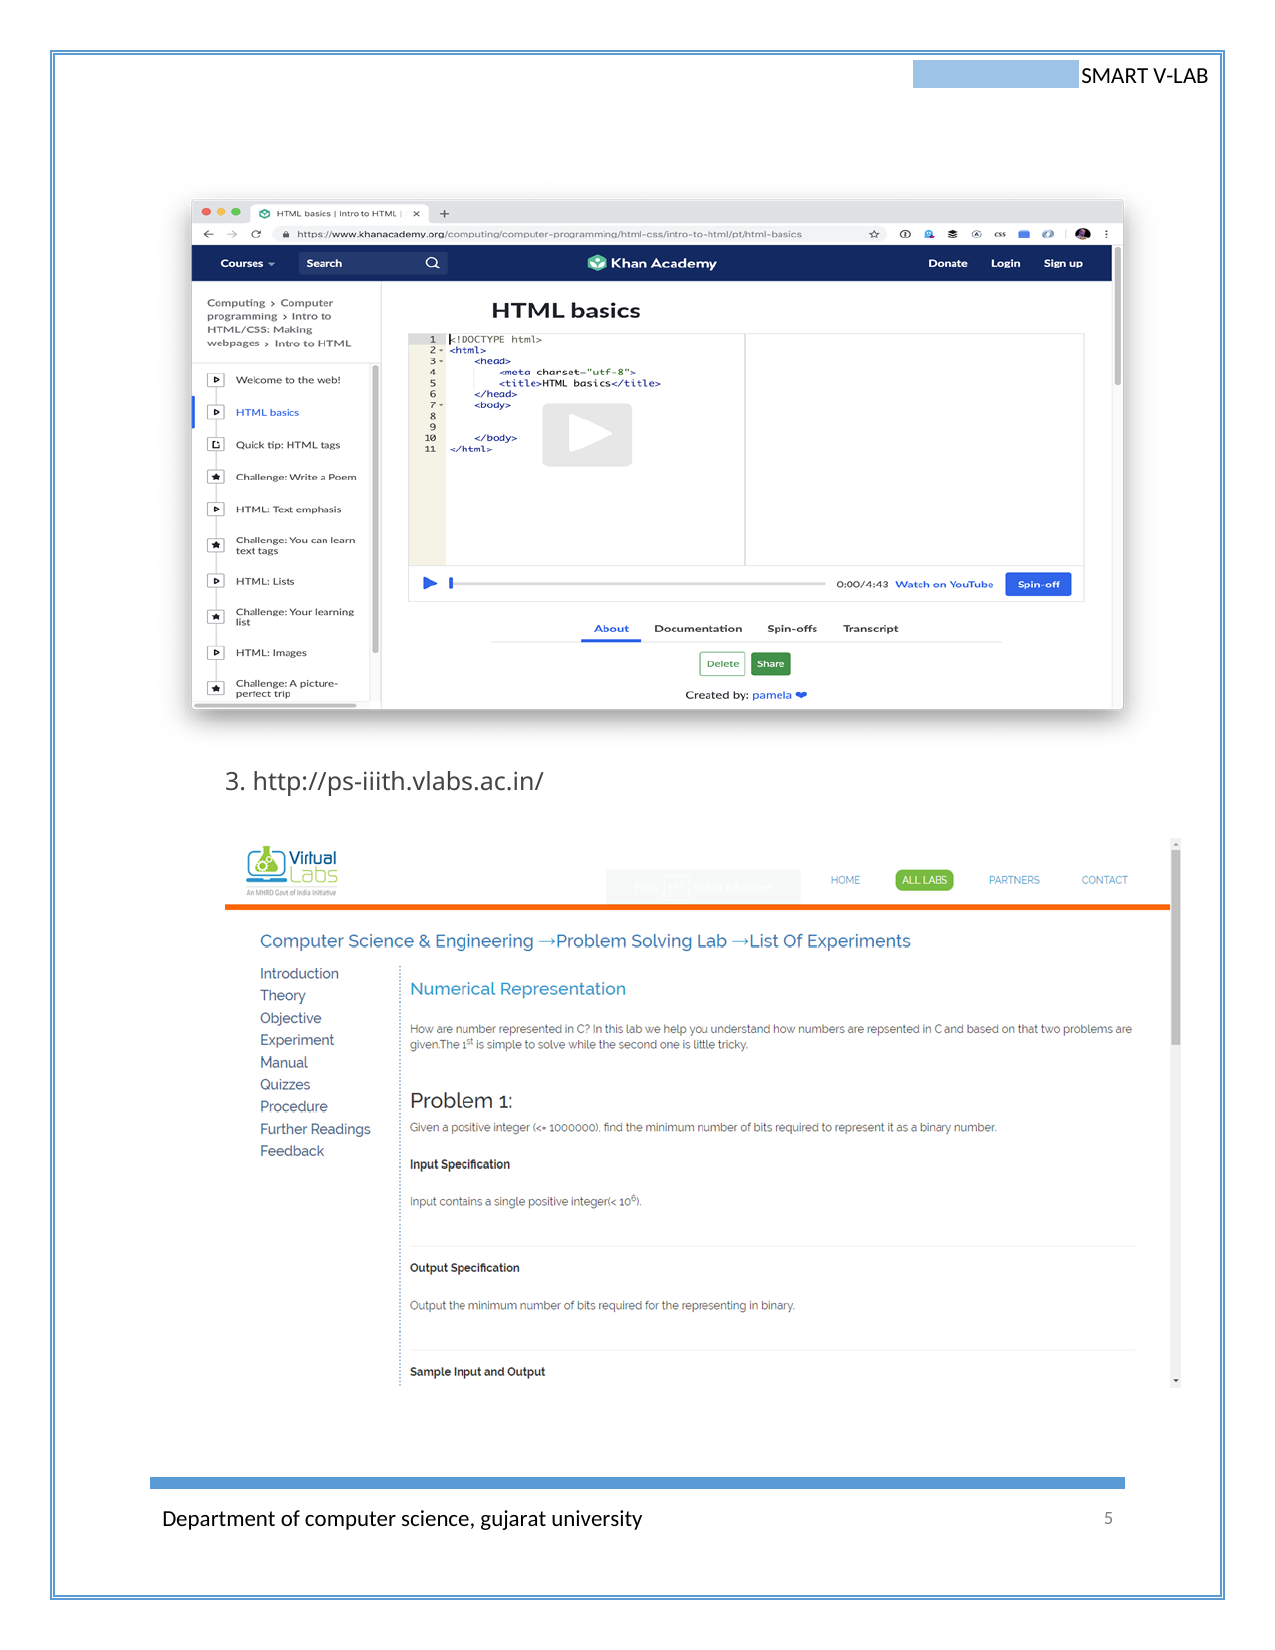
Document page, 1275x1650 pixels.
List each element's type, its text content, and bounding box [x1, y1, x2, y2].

picture [225, 838, 1181, 1388]
picture [150, 178, 1164, 752]
text 3. http://ps-iiith.vlabs.ac.in/ [150, 764, 1125, 798]
